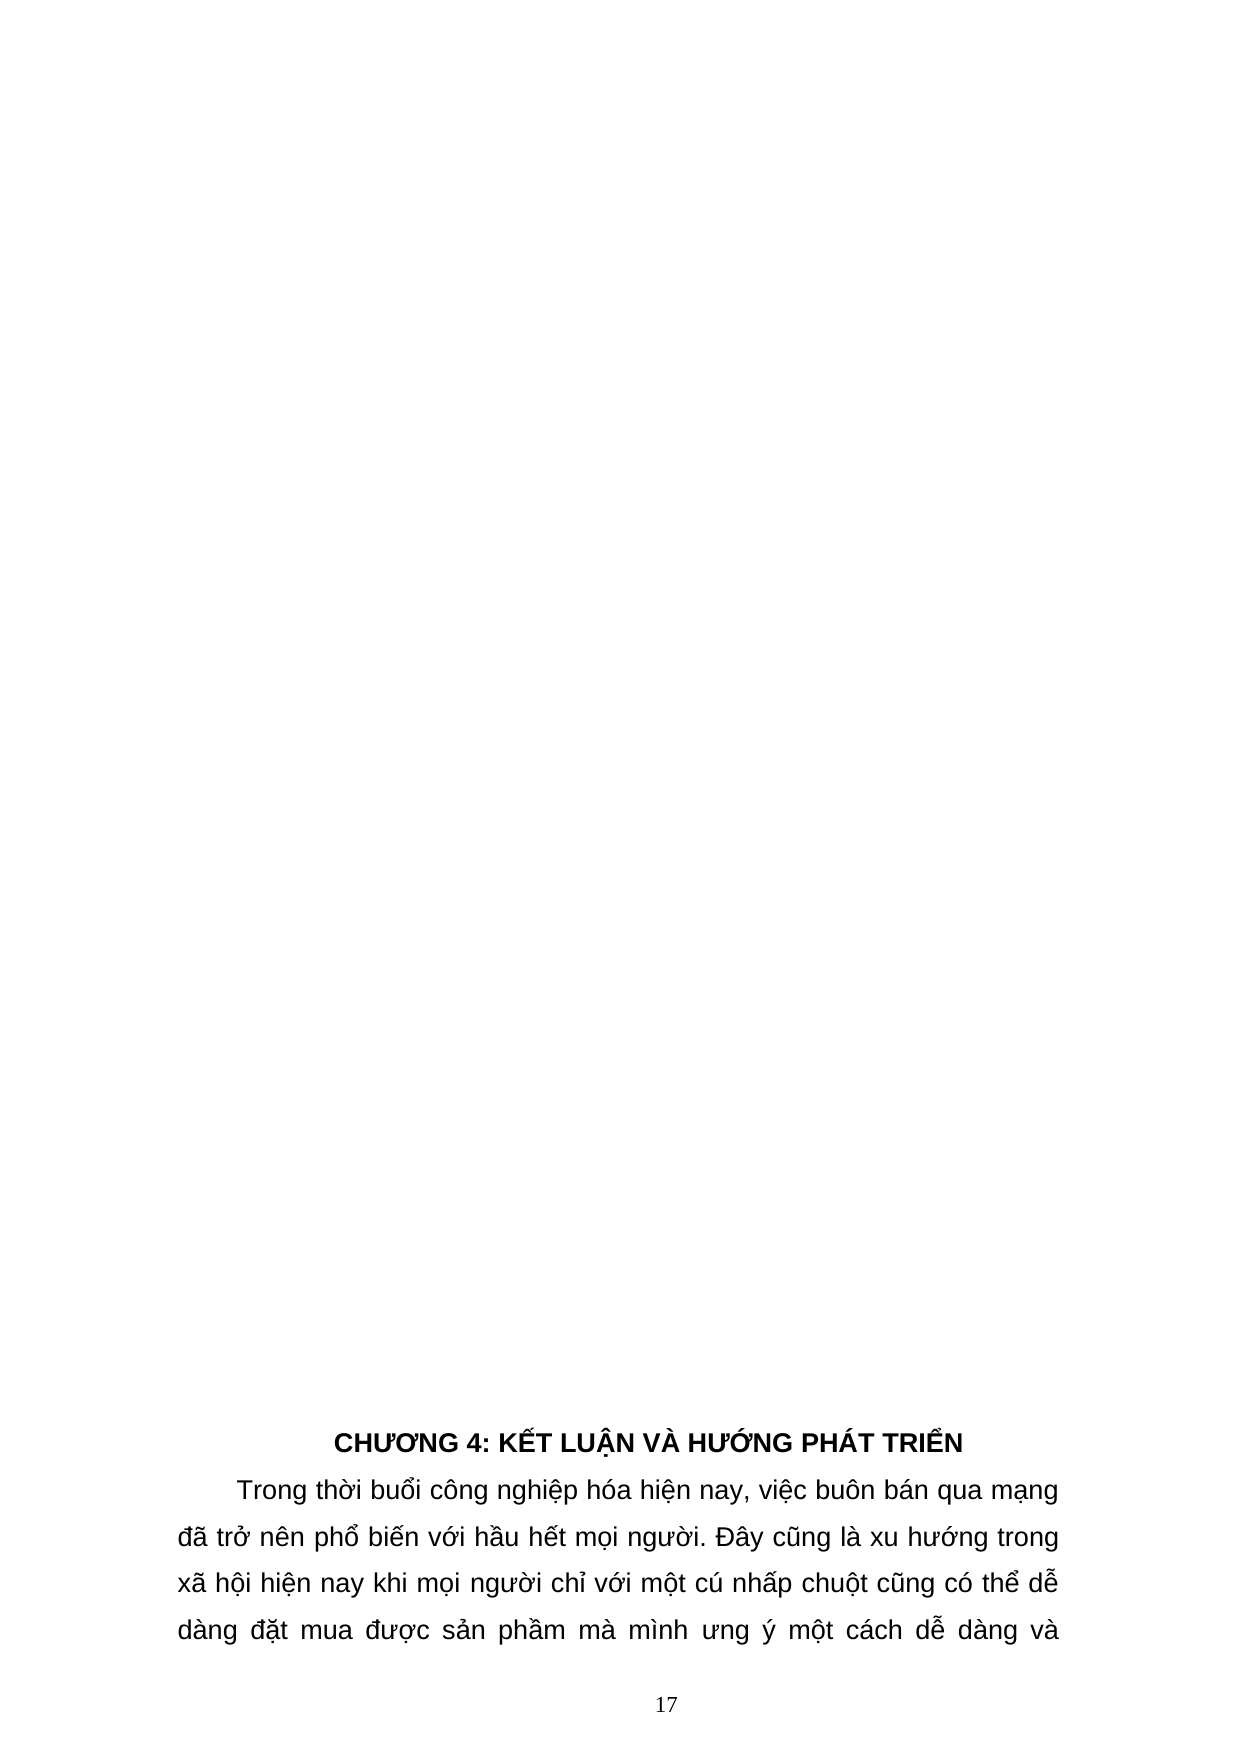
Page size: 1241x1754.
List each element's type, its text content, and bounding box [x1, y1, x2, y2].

subtitle CHƯƠNG 4: KẾT LUẬN VÀ HƯỚNG PHÁT TRIỂN [164, 1427, 1132, 1458]
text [177, 1474, 1060, 1646]
